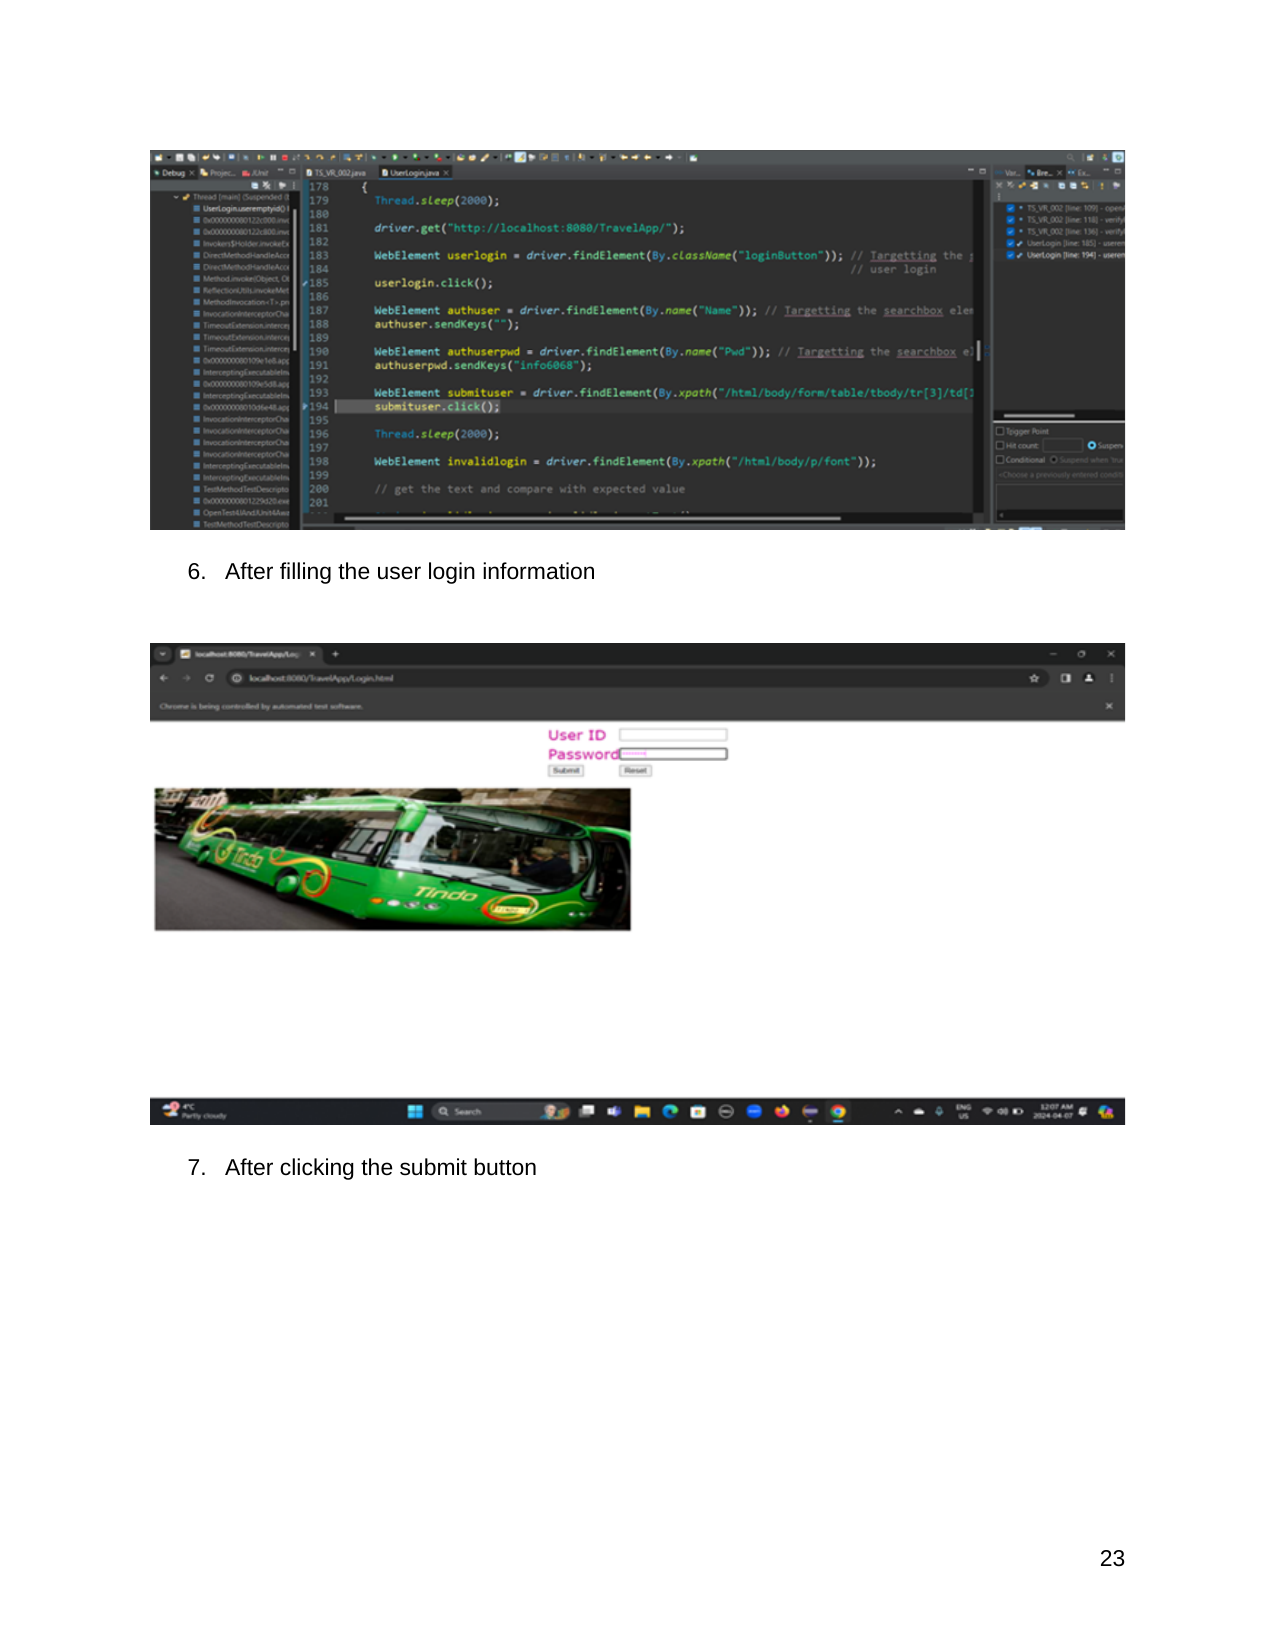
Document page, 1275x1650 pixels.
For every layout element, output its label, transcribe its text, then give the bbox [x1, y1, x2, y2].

picture [150, 643, 1125, 1125]
list After clicking the submit button [187, 1153, 1125, 1180]
list After filling the user login information [187, 558, 1125, 584]
picture [150, 150, 1125, 530]
